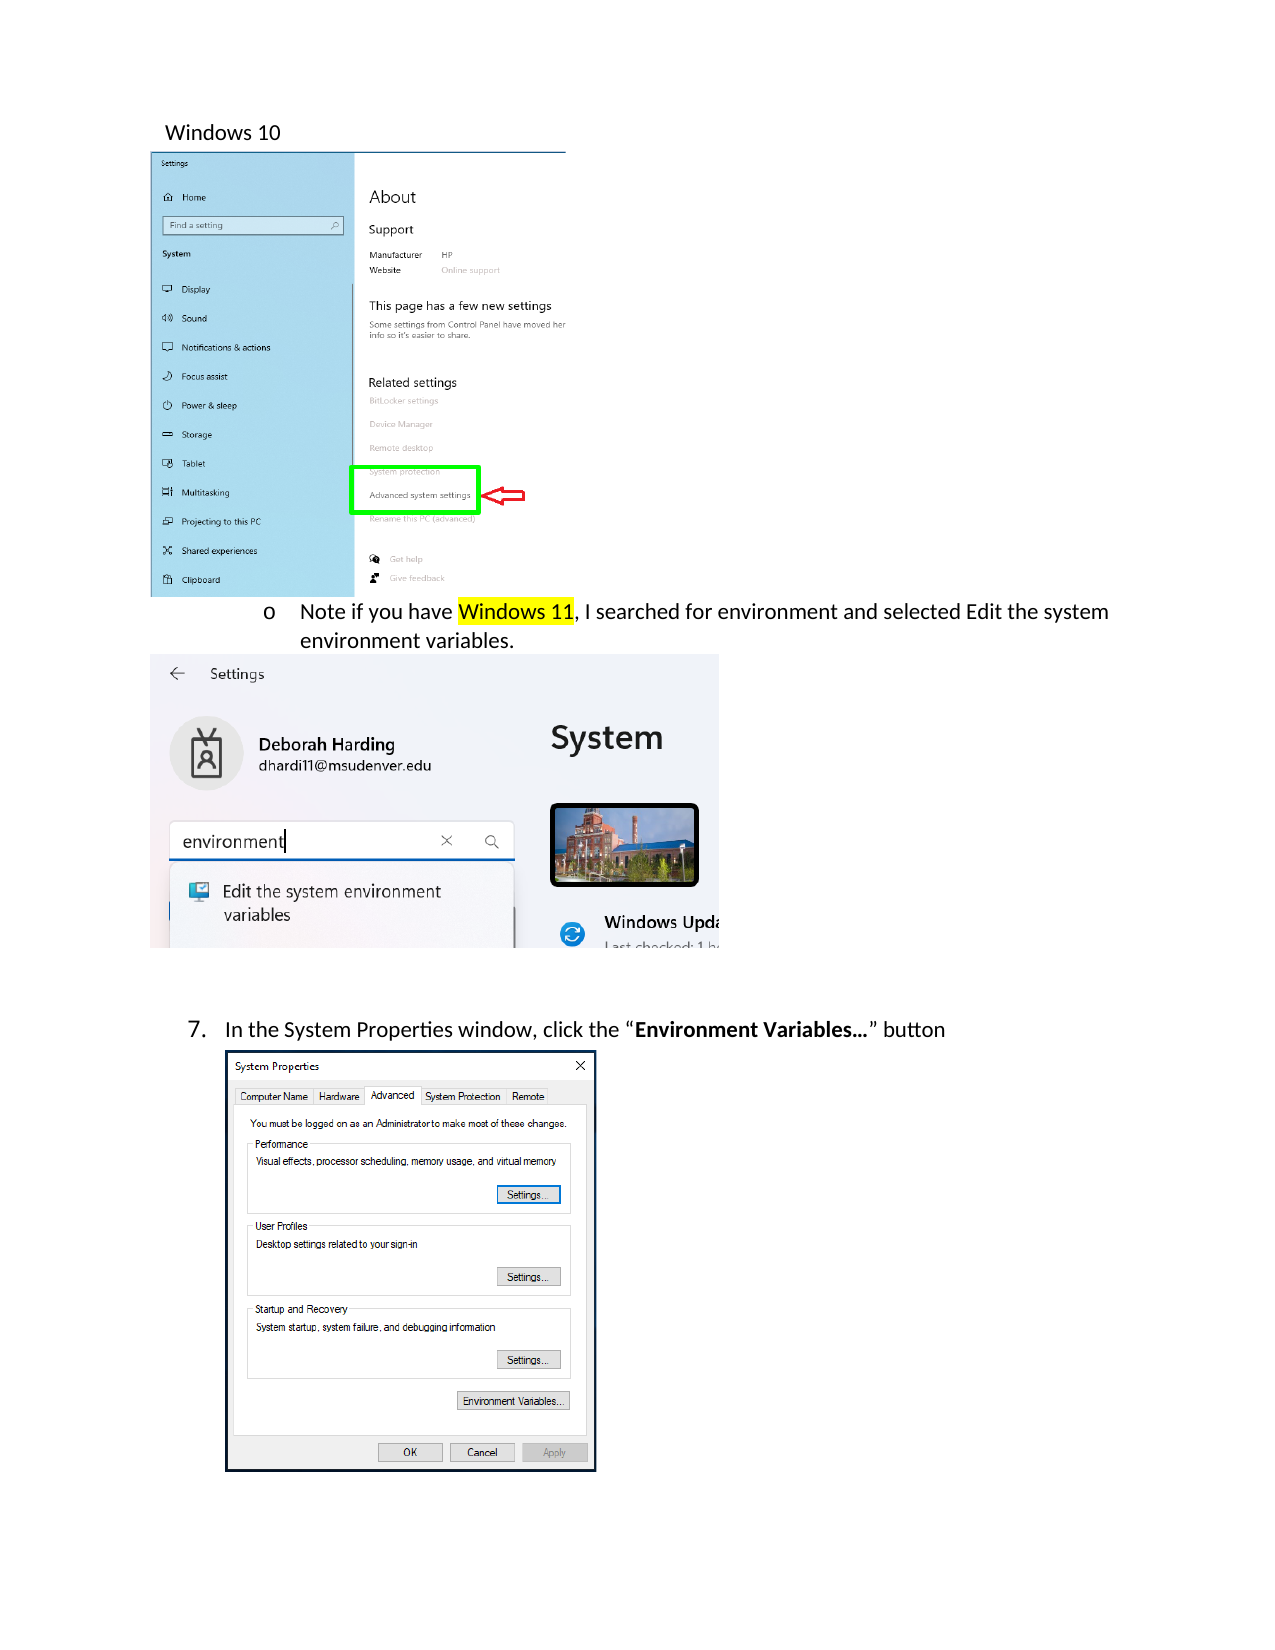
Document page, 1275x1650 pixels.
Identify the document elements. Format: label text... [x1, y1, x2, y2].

picture [150, 654, 719, 948]
list In the System Properties window, click the “Environment Variables…” button [187, 1004, 1125, 1051]
picture [225, 1050, 597, 1472]
picture [150, 151, 566, 597]
list Note if you have Windows 11, I searched for environment and selected Edit the system environment variables. [262, 597, 1125, 654]
